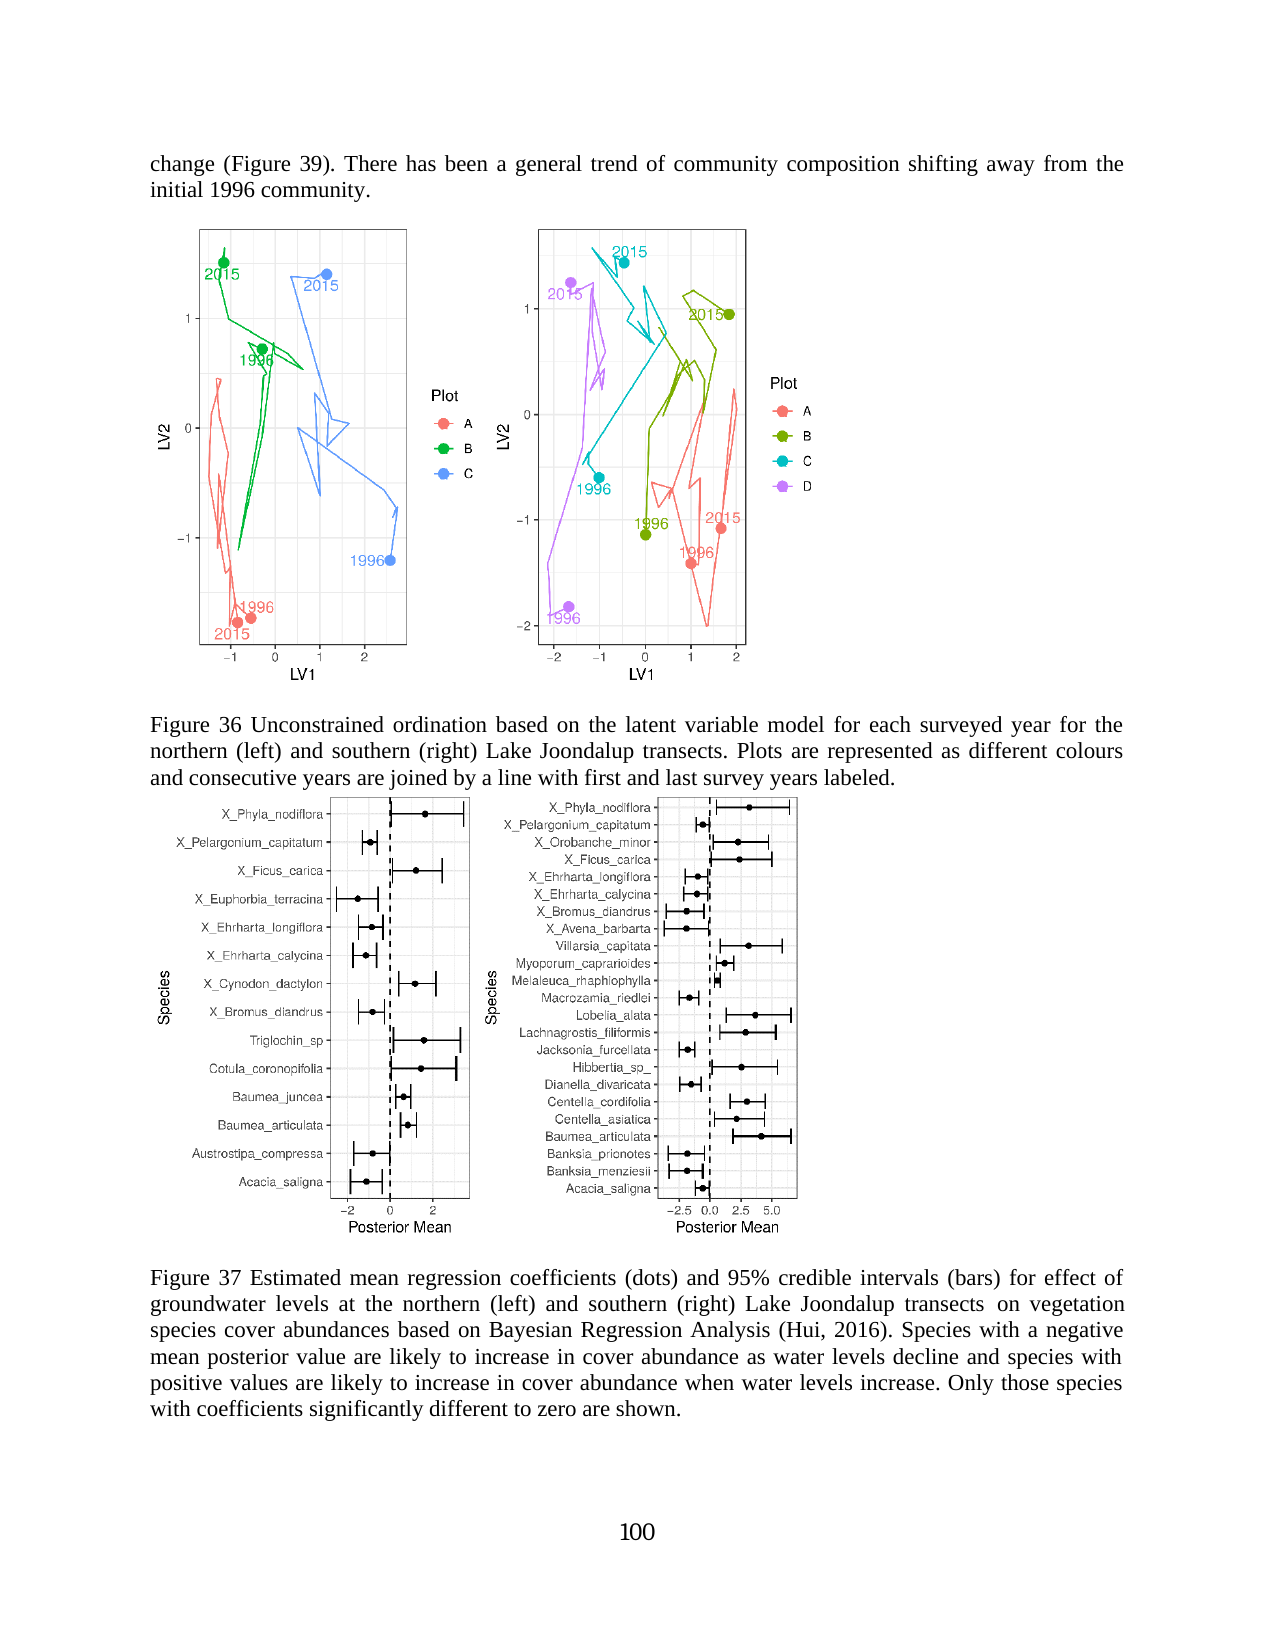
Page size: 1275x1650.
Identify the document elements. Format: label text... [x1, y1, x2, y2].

text Figure 36 Unconstrained ordination based on the latent variable model for each surveyed year for the northern (left) and southern (right) Lake Joondalup transects. Plots are represented as different colours and consecutive years are joined by a line with first and last survey years labeled. [150, 711, 1125, 790]
picture [150, 221, 828, 691]
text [150, 150, 1125, 203]
picture [150, 790, 805, 1243]
text Figure 37 Estimated mean regression coefficients (dots) and 95% credible intervals (bars) for effect of groundwater levels at the northern (left) and southern (right) Lake Joondalup transects on vegetation species cover abundances based on Bayesian Regression Analysis (Hui, 2016). Species with a negative mean posterior value are likely to increase in cover abundance as water levels decline and species with positive values are likely to increase in cover abundance when water levels increase. Only those species with coefficients significantly different to zero are shown. [150, 1264, 1125, 1422]
